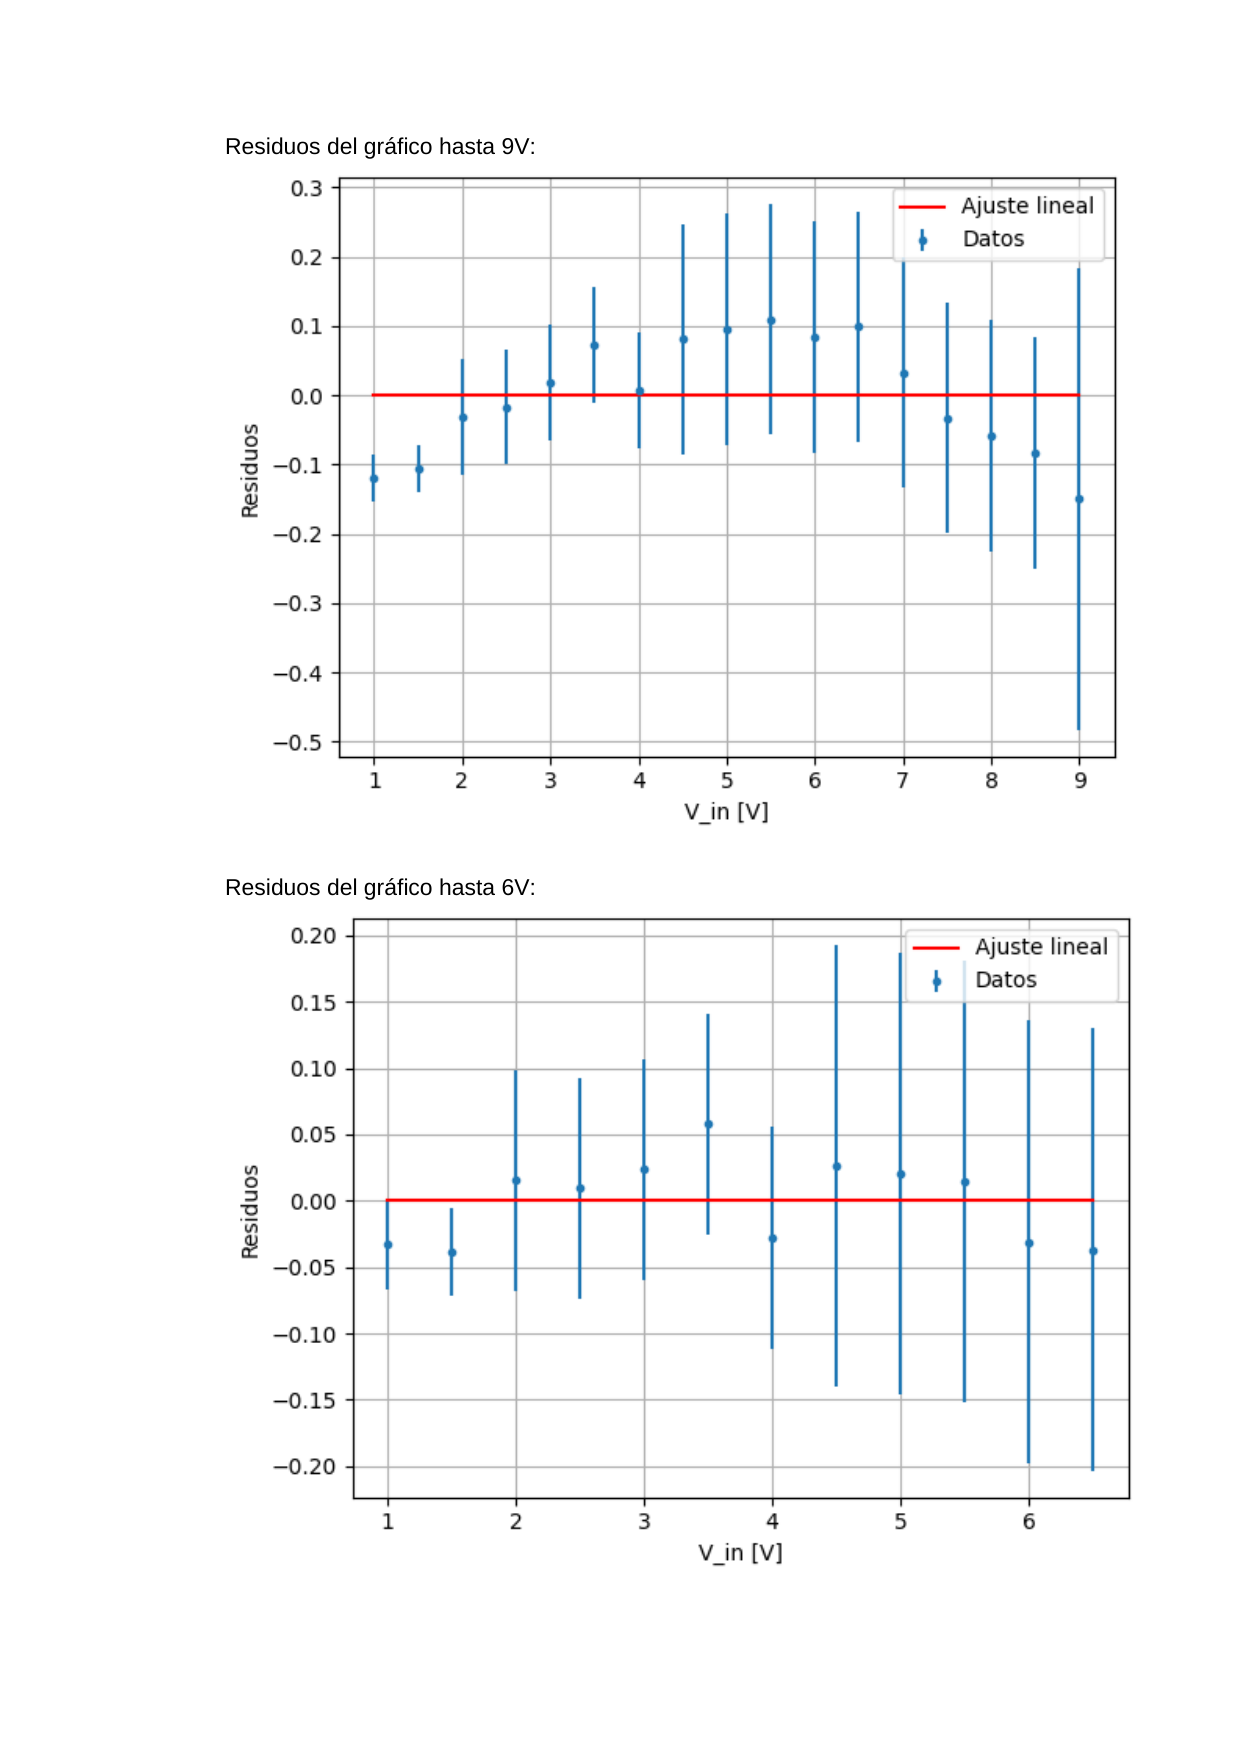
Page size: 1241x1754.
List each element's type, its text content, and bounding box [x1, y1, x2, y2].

text Residuos del gráfico hasta 6V: [225, 874, 1090, 900]
picture [225, 903, 1143, 1581]
text Residuos del gráfico hasta 9V: [225, 133, 1090, 159]
picture [225, 163, 1129, 840]
